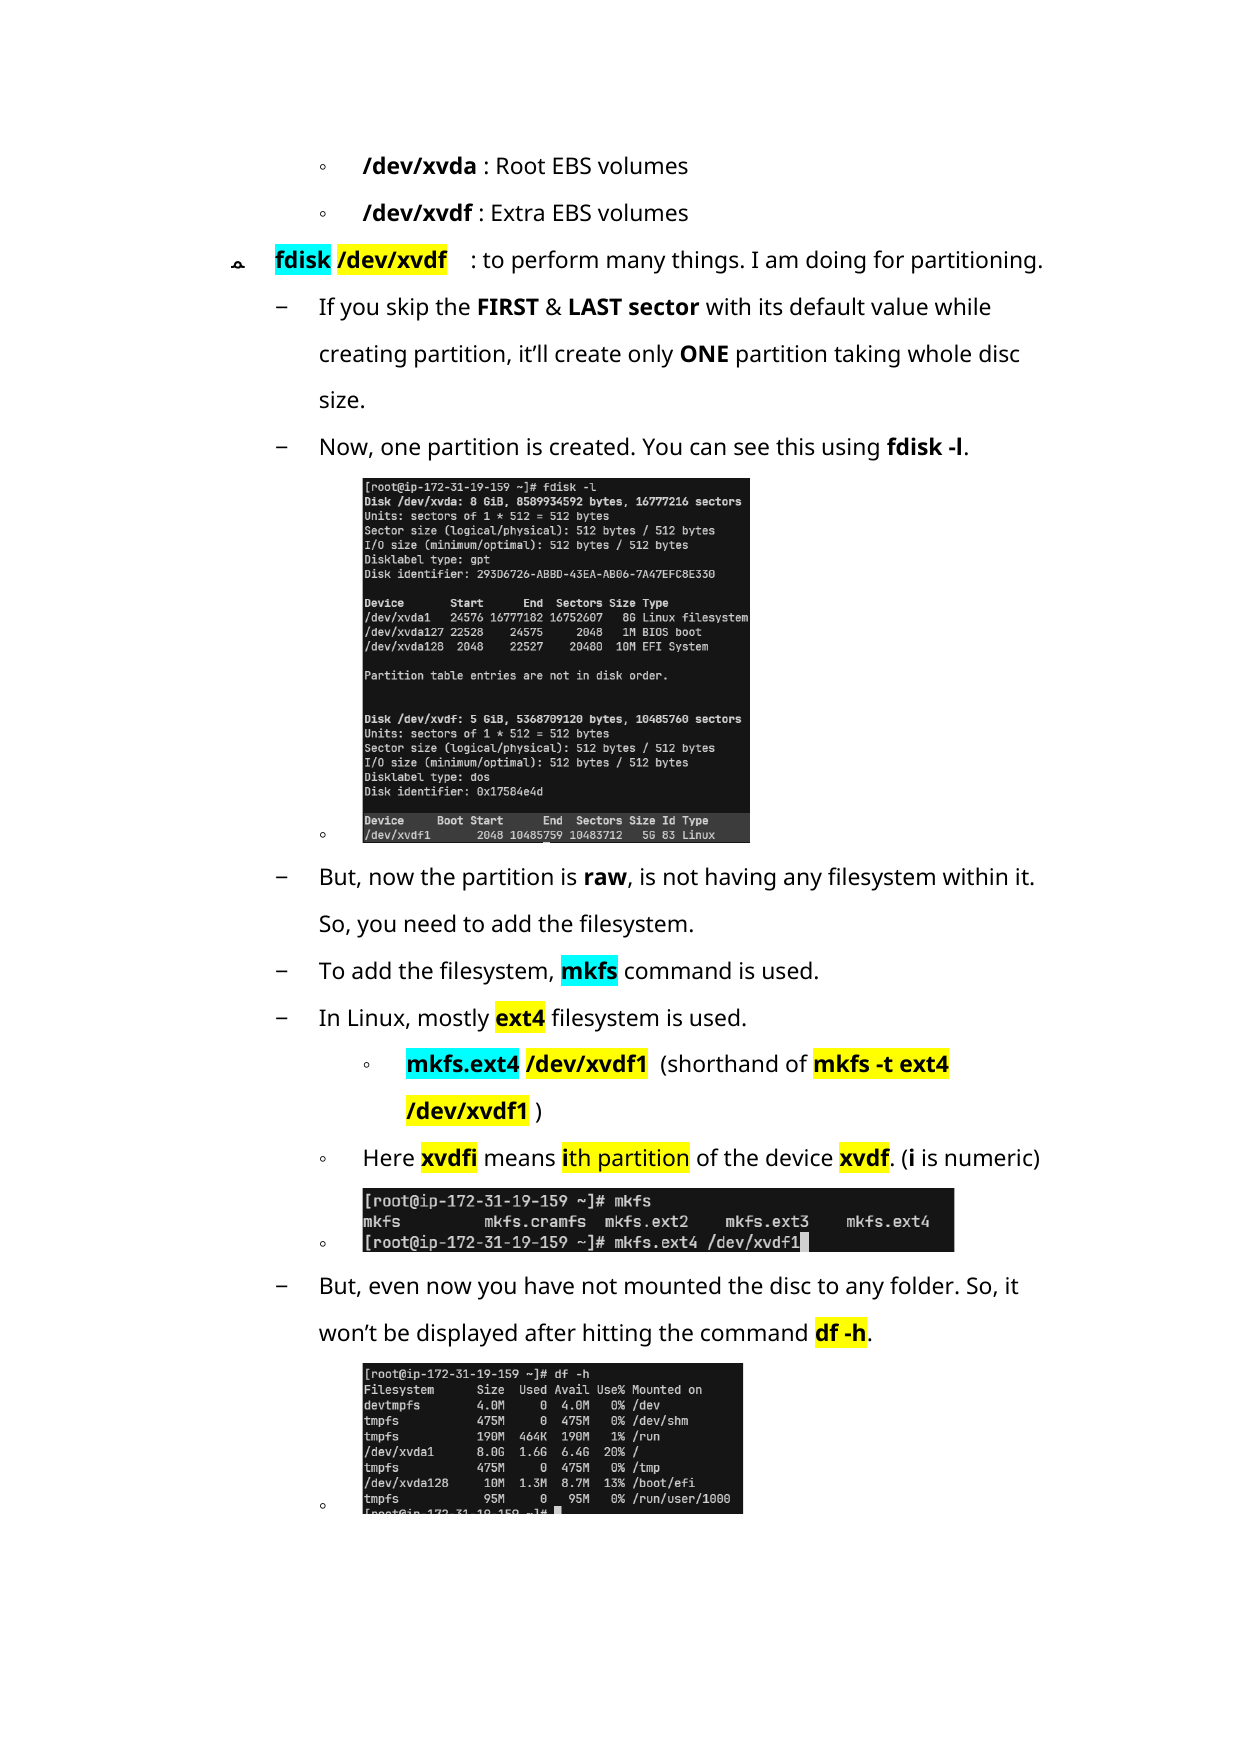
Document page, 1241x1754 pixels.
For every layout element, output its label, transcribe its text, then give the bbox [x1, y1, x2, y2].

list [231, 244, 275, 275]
list Now, one partition is created. You can see this using fdisk -l. [275, 431, 1053, 462]
list In Linux, mostly ext4 filesystem is used. [275, 1001, 495, 1033]
list Here xvdfi means ith partition of the device xvdf. (i is numeric) [889, 1142, 1053, 1173]
list To add the filesystem, mkfs command is used. [275, 954, 1053, 986]
list /dev/xvda : Root EBS volumes [319, 150, 1053, 181]
list fdisk /dev/xvdf : to perform many things. I am doing for partitioning. [447, 244, 1053, 275]
list If you skip the FIRST & LAST sector with its default value while creating partition, it’ll create only ONE partition taking whole disc size. [275, 291, 1053, 416]
list But, now the partition is raw, is not having any filesystem within it. So, you need to add the filesystem. [275, 861, 1053, 939]
list In Linux, mostly ext4 filesystem is used. [545, 1001, 1053, 1033]
picture [362, 1188, 955, 1252]
picture [362, 478, 750, 843]
list mkfs.ext4 /dev/xvdf1 (shorthand of mkfs -t ext4 /dev/xvdf1 ) [362, 1048, 1053, 1126]
list /dev/xvdf : Extra EBS volumes [319, 197, 1053, 228]
list Here xvdfi means ith partition of the device xvdf. (i is numeric) [690, 1142, 839, 1173]
picture [362, 1363, 744, 1514]
list But, even now you have not mounted the disc to any folder. So, it won’t be displayed after hitting the command df -h. [275, 1270, 1053, 1348]
